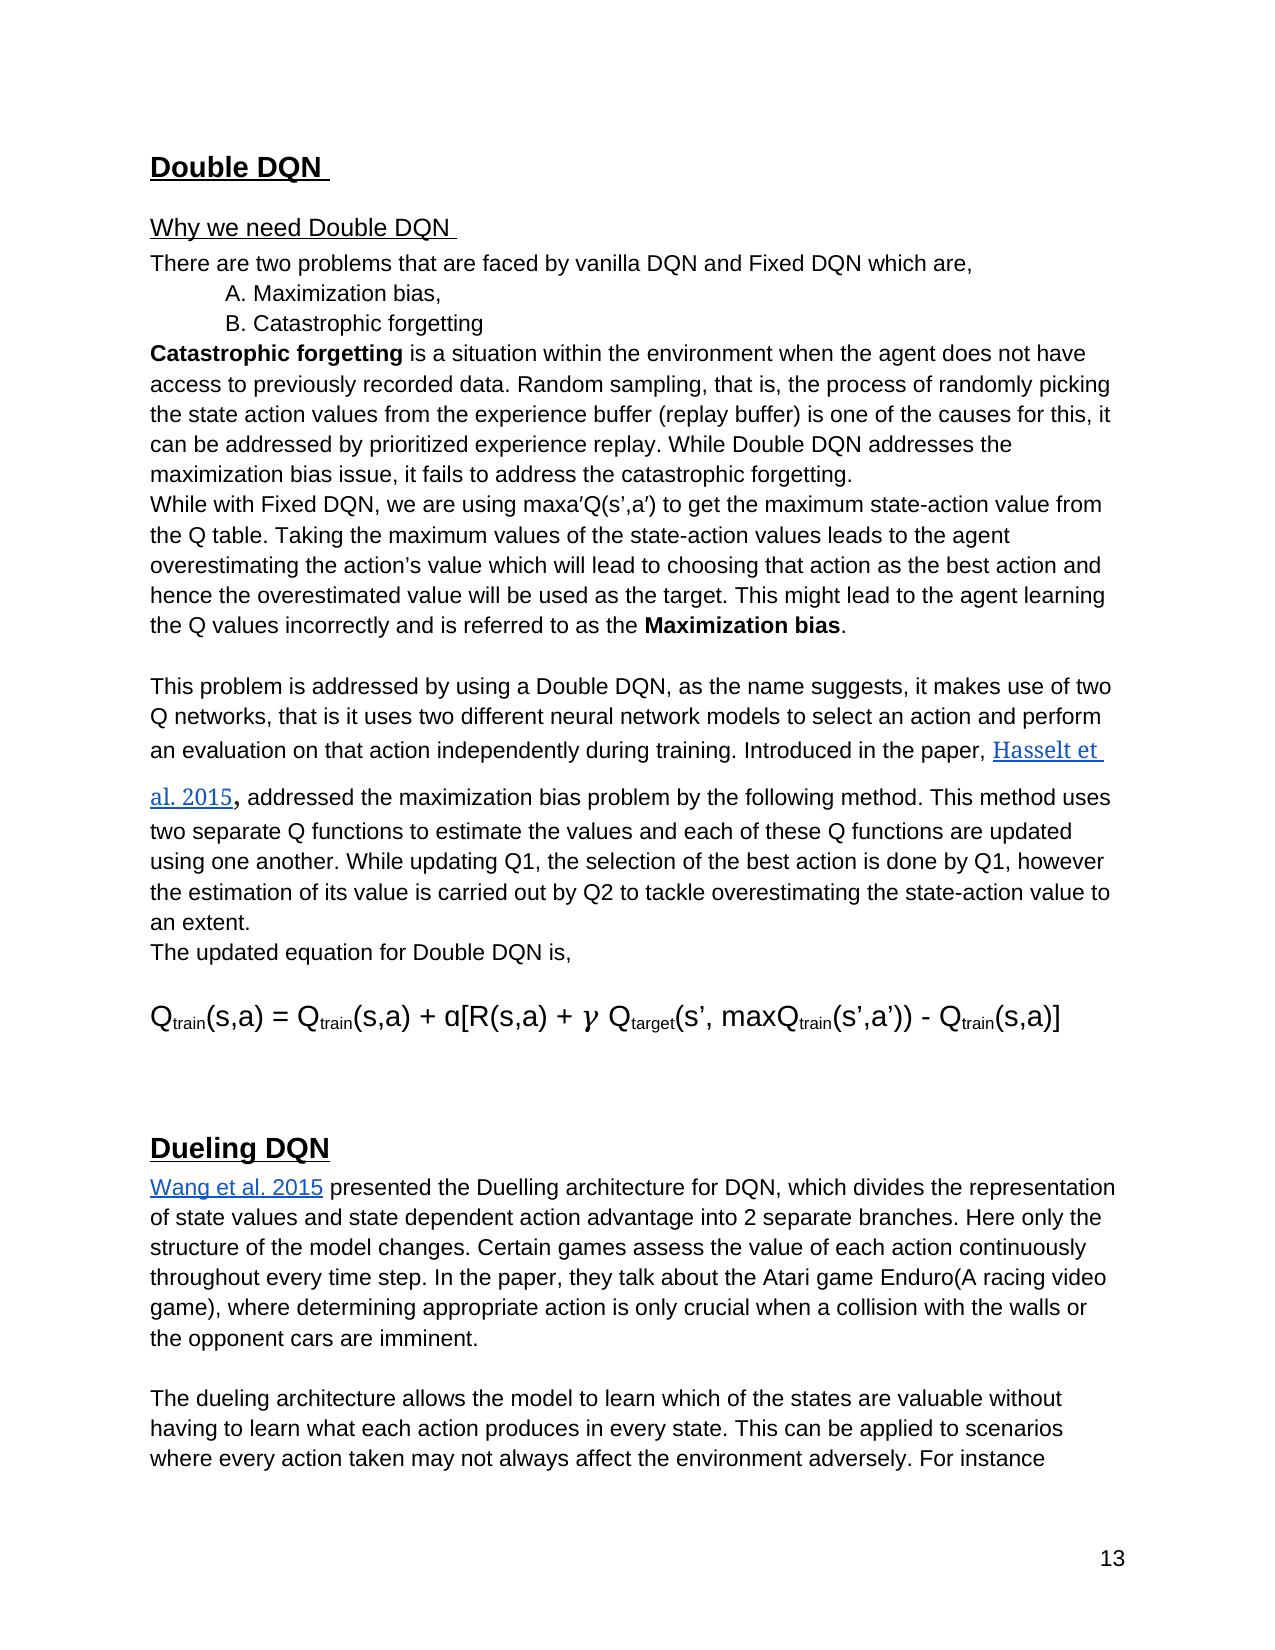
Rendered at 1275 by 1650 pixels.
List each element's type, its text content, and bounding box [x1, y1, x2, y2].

text Qtrain(s,a) = Qtrain(s,a) + ɑ[R(s,a) + 𝛾 Qtarget(s’, maxQtrain(s’,a’)) - Qtrain(s,a)] [150, 999, 1125, 1033]
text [150, 1385, 1125, 1472]
subtitle Double DQN [150, 150, 1125, 183]
text There are two problems that are faced by vanilla DQN and Fixed DQN which are, [150, 250, 1125, 276]
text This problem is addressed by using a Double DQN, as the name suggests, it makes use of two Q networks, that is it uses two different neural network models to select an action and perform an evaluation on that action independently during training. Introduced in the paper, Hasselt et al. 2015, addressed the maximization bias problem by the following method. This method uses two separate Q functions to estimate the values and each of these Q functions are updated using one another. While updating Q1, the selection of the best action is done by Q1, however the estimation of its value is carried out by Q2 to tackle overestimating the state-action value to an extent. [150, 673, 1125, 935]
text Wang et al. 2015 presented the Duelling architecture for DQN, which divides the representation of state values and state dependent action advantage into 2 separate branches. Here only the structure of the model changes. Certain games assess the value of each action continuously throughout every time step. In the paper, they talk about the Atari game Enduro(A racing video game), where determining appropriate action is only crucial when a collision with the walls or the opponent cars are imminent. [150, 1173, 1125, 1351]
text While with Fixed DQN, we are using maxa′Q(s’,a′) to get the maximum state-action value from the Q table. Taking the maximum values of the state-action values leads to the agent overestimating the action’s value which will lead to choosing that action as the best action and hence the overestimated value will be used as the target. This might lead to the agent learning the Q values incorrectly and is referred to as the Maximization bias. [150, 491, 1125, 639]
text Catastrophic forgetting is a situation within the environment when the agent does not have access to previously recorded data. Random sampling, that is, the process of randomly picking the state action values from the experience buffer (replay buffer) is one of the causes for this, it can be addressed by prioritized experience replay. While Double DQN addresses the maximization bias issue, it fails to address the catastrophic forgetting. [150, 340, 1125, 488]
subtitle Dueling DQN [150, 1132, 1125, 1165]
text The updated equation for Double DQN is, [150, 939, 1125, 965]
text A. Maximization bias, [150, 280, 1125, 306]
text B. Catastrophic forgetting [150, 310, 1125, 337]
subtitle Why we need Double DQN [150, 213, 1125, 241]
